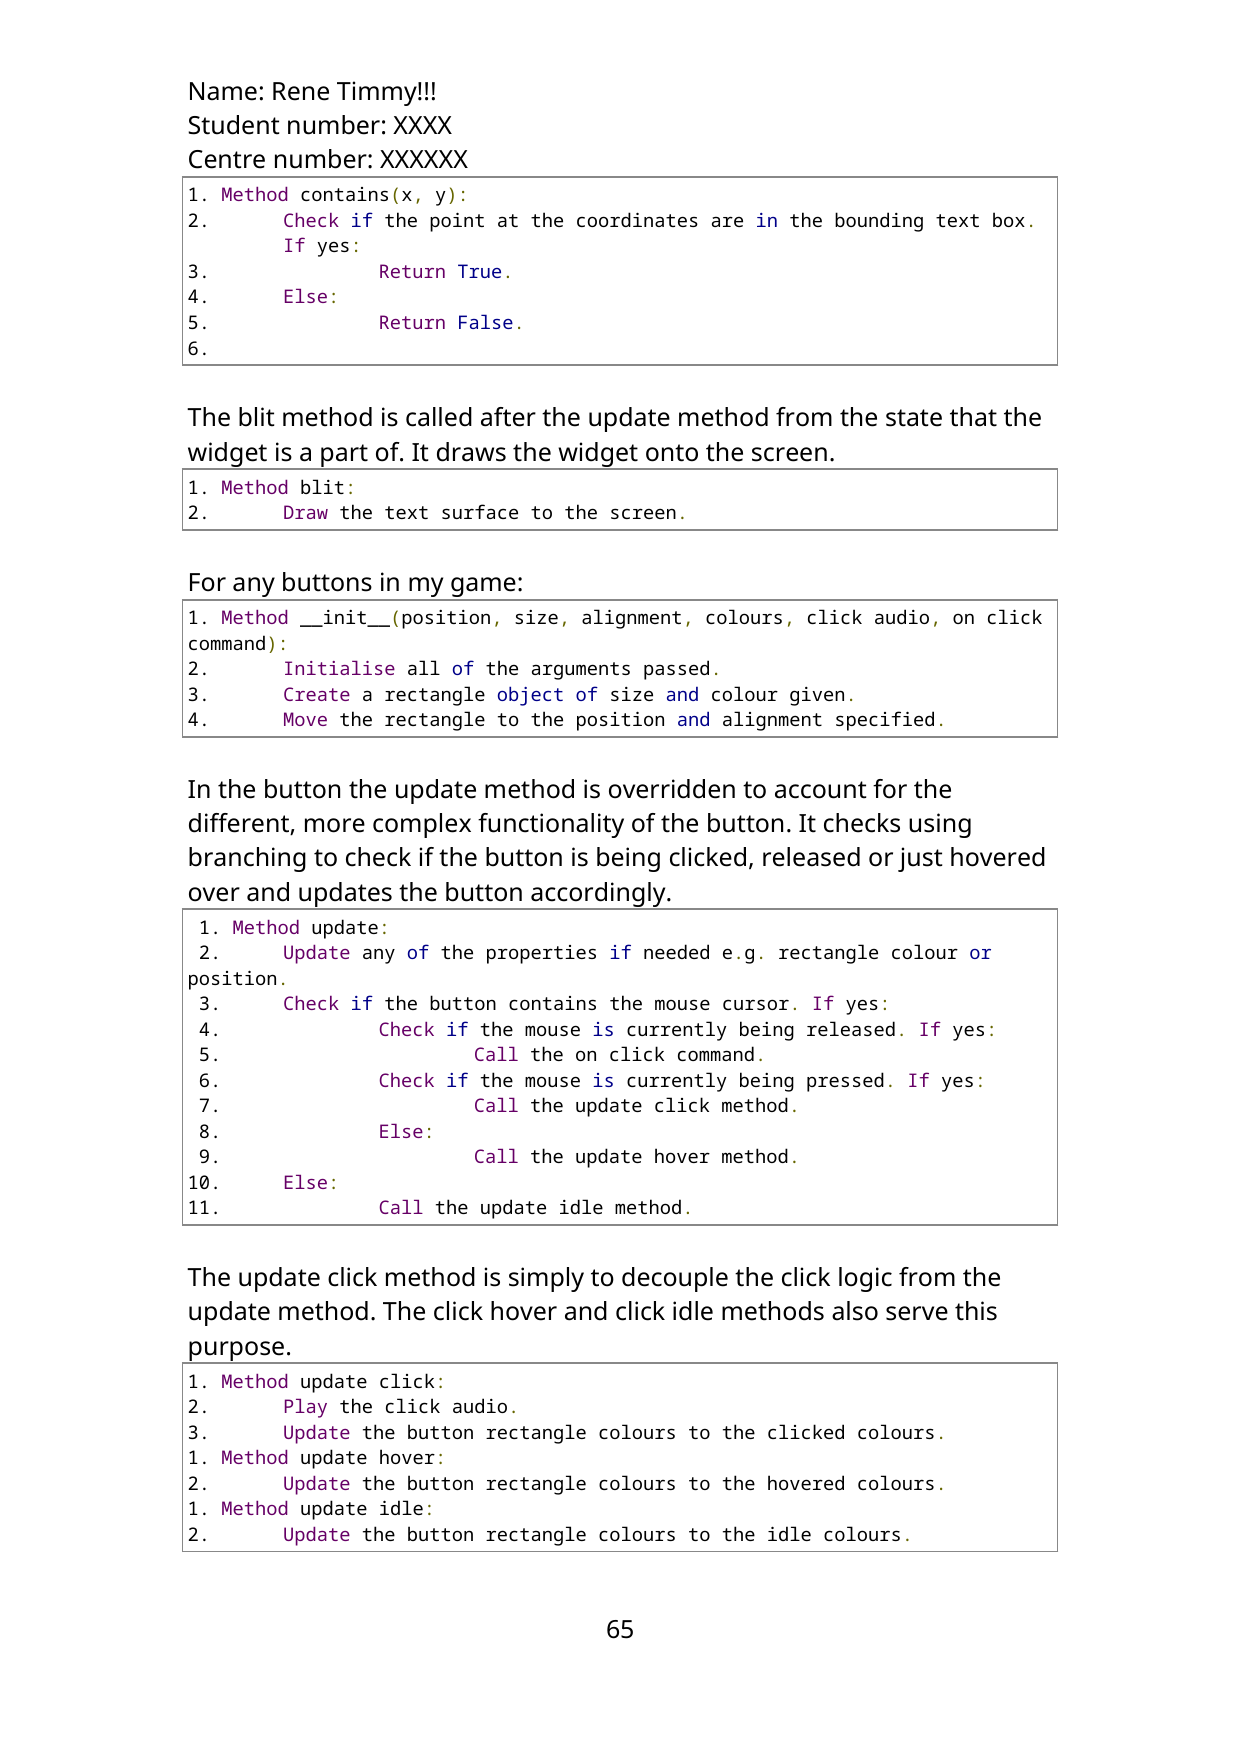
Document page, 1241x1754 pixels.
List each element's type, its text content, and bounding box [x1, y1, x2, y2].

text 2. Check if the point at the coordinates are in the bounding text box. If yes: [187, 207, 1053, 258]
text 5. Return False. [187, 309, 1053, 329]
text The update click method is simply to decouple the click logic from the update method. The click hover and click idle methods also serve this purpose. [187, 1260, 1053, 1362]
text 2. Play the click audio. [187, 1393, 1053, 1419]
text 3. Return True. [187, 258, 1053, 284]
text For any buttons in my game: [187, 565, 1053, 599]
text 11. Call the update idle method. [183, 1189, 1057, 1224]
text 3. Update the button rectangle colours to the clicked colours. [187, 1419, 1053, 1444]
text 4. Move the rectangle to the position and alignment specified. [183, 701, 1057, 736]
text 1. Method blit: [183, 470, 1057, 494]
text 8. Else: [187, 1118, 1053, 1144]
text 1. Method update idle: [187, 1496, 1053, 1515]
text 2. Initialise all of the arguments passed. [187, 656, 1053, 681]
text 6. Check if the mouse is currently being pressed. If yes: [187, 1067, 1053, 1093]
text 2. Draw the text surface to the screen. [183, 494, 1057, 529]
text 2. Update the button rectangle colours to the idle colours. [183, 1515, 1057, 1551]
text 9. Call the update hover method. [187, 1144, 1053, 1169]
text 1. Method update click: [183, 1364, 1057, 1393]
text 1. Method __init__(position, size, alignment, colours, click audio, on click command): [183, 601, 1057, 656]
text 7. Call the update click method. [187, 1093, 1053, 1118]
text 2. Update any of the properties if needed e.g. rectangle colour or position. [187, 939, 1053, 991]
text 1. Method update: [183, 910, 1057, 939]
text The blit method is called after the update method from the state that the widget is a part of. It draws the widget onto the screen. [187, 400, 1053, 468]
text 10. Else: [187, 1169, 1053, 1189]
text 6. [183, 329, 1057, 364]
text 2. Update the button rectangle colours to the hovered colours. [187, 1470, 1053, 1496]
text 1. Method update hover: [187, 1444, 1053, 1470]
text 1. Method contains(x, y): [183, 178, 1057, 207]
text In the button the update method is overridden to account for the different, more complex functionality of the button. It checks using branching to check if the button is being clicked, released or just hovered over and updates the button accordingly. [187, 772, 1053, 908]
text 3. Check if the button contains the mouse cursor. If yes: [187, 991, 1053, 1016]
text 4. Else: [187, 284, 1053, 309]
text 4. Check if the mouse is currently being released. If yes: [187, 1016, 1053, 1042]
text 5. Call the on click command. [187, 1042, 1053, 1067]
text 3. Create a rectangle object of size and colour given. [187, 681, 1053, 701]
